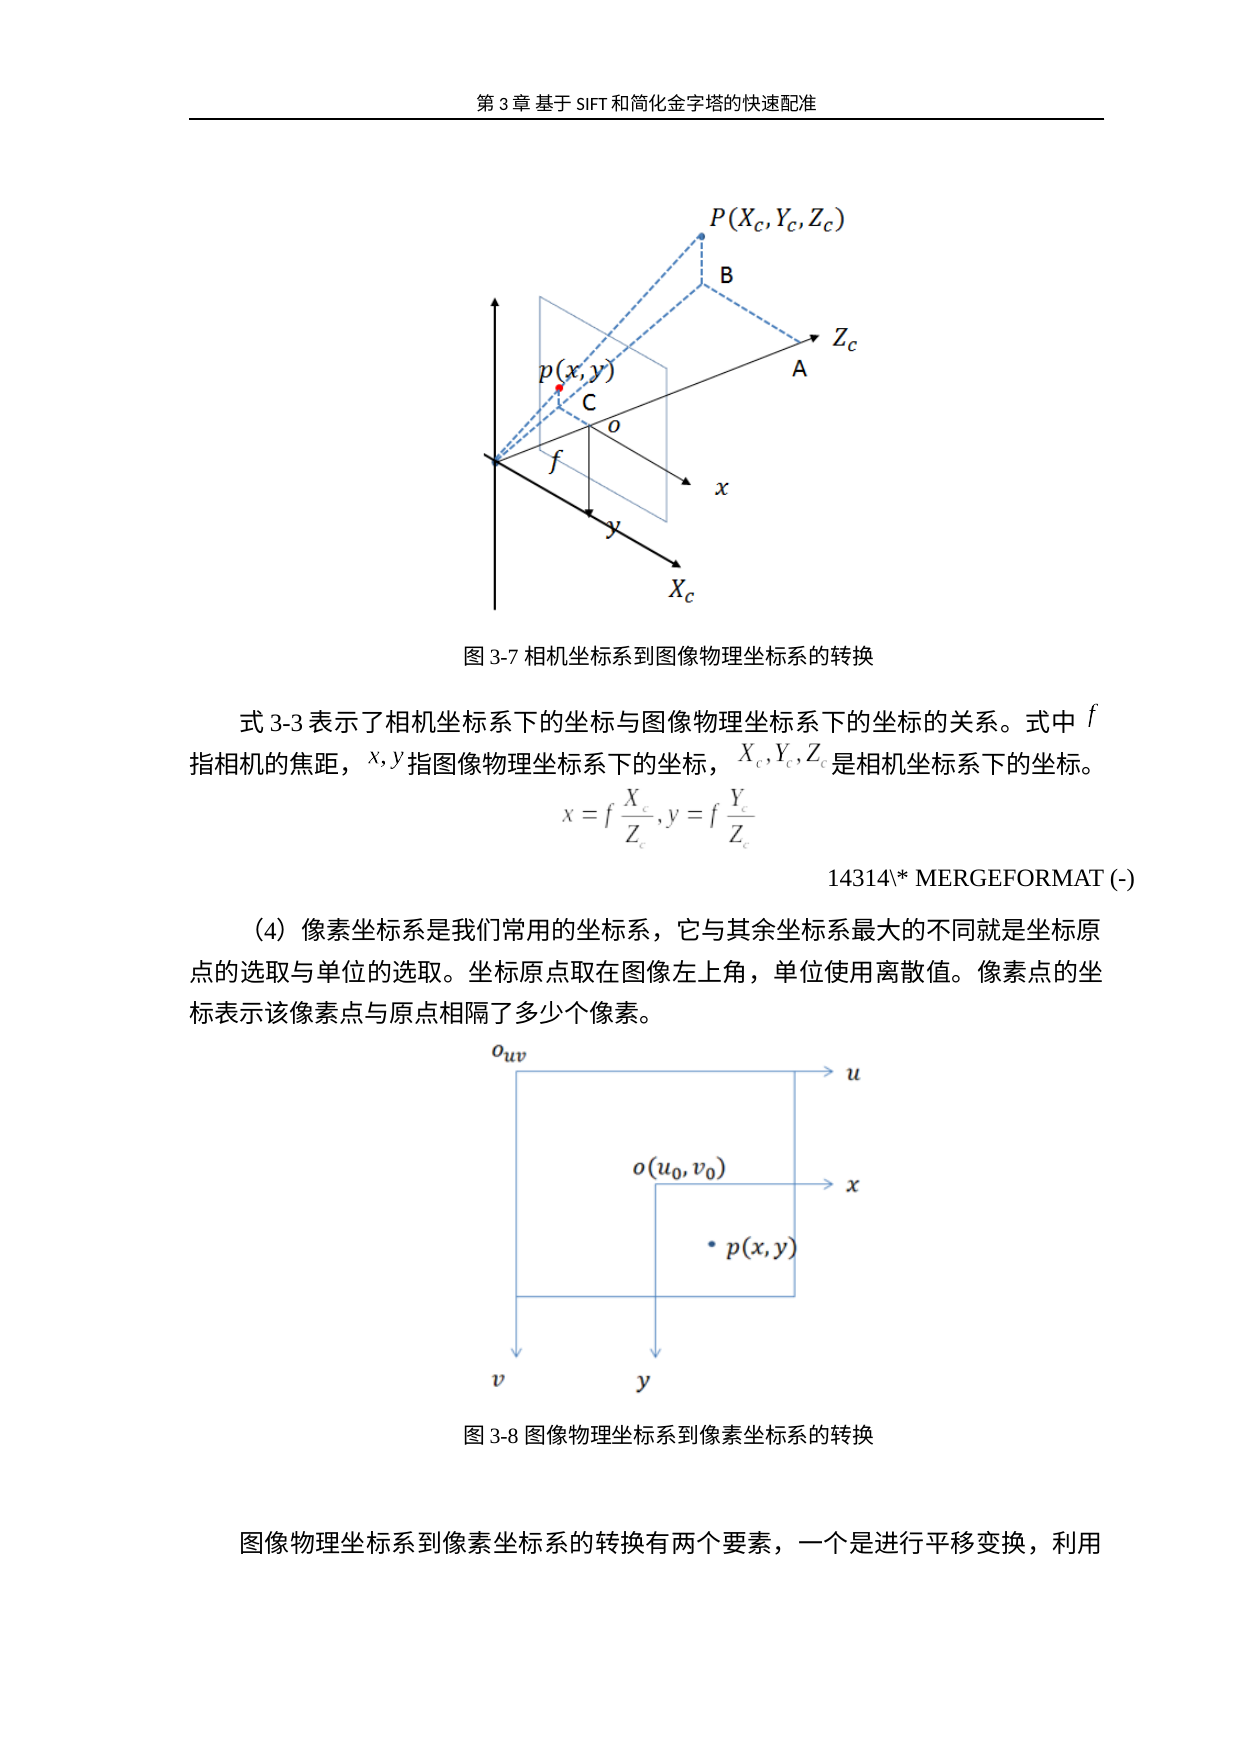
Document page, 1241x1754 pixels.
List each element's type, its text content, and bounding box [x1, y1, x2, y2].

subtitle 图3-7 相机坐标系到图像物理坐标系的转换 [189, 644, 1104, 669]
text （4）像素坐标系是我们常用的坐标系，它与其余坐标系最大的不同就是坐标原点的选取与单位的选取。坐标原点取在图像左上角，单位使用离散值。像素点的坐标表示该像素点与原点相隔了多少个像素。 [189, 906, 1104, 1031]
text 图像物理坐标系到像素坐标系的转换有两个要素，一个是进行平移变换，利用相机光心的坐标来表示；还需要进行单位的转换，距离通过包含多少个像素点的离散值来衡量。每个像素大小为，那么由图像物理坐标系到像素坐标系可以使用式3-4完成转换。 [189, 1519, 1104, 1561]
text 式3-3表示了相机坐标系下的坐标与图像物理坐标系下的坐标的关系。式中指相机的焦距，指图像物理坐标系下的坐标，是相机坐标系下的坐标。 [189, 698, 1104, 782]
subtitle 图3-8 图像物理坐标系到像素坐标系的转换 [189, 1423, 1104, 1448]
picture [475, 1031, 869, 1410]
